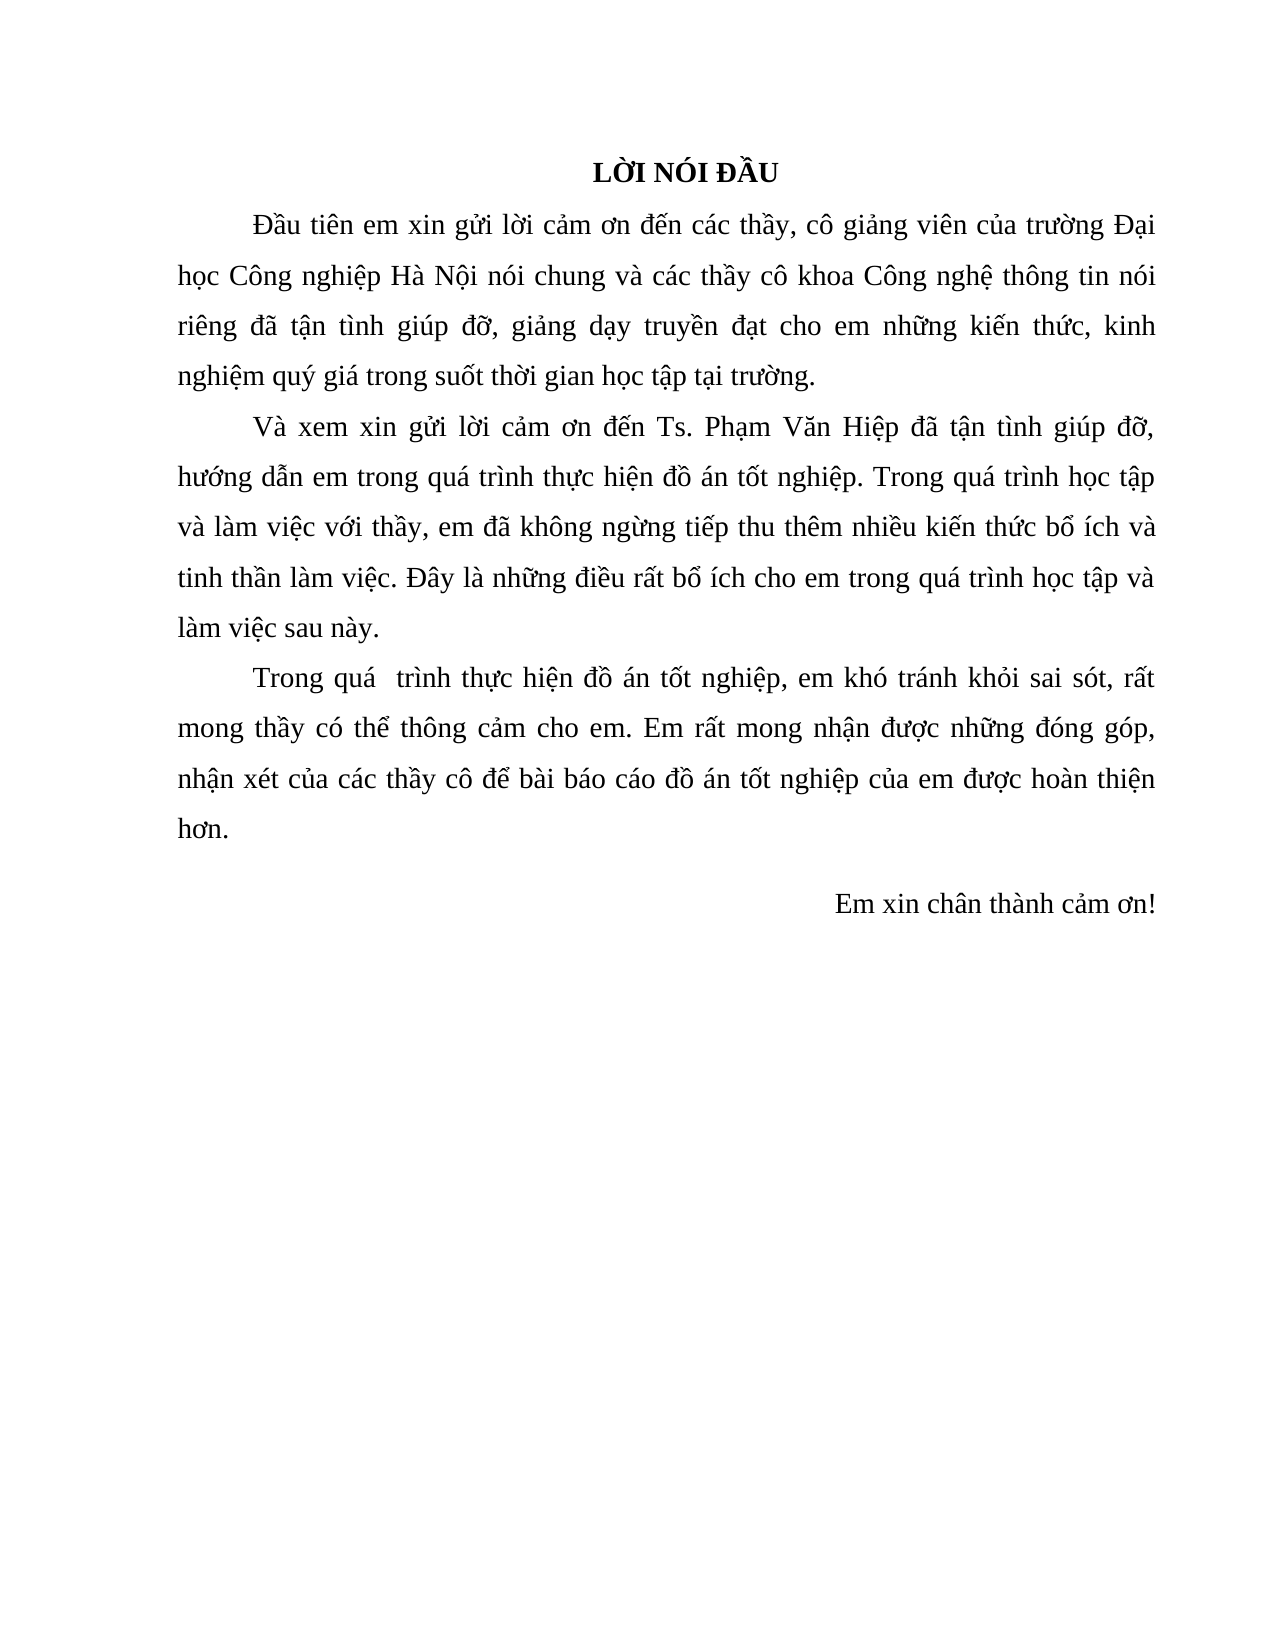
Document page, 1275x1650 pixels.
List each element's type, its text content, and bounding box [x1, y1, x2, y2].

text Đầu tiên em xin gửi lời cảm ơn đến các thầy, cô giảng viên của trường Đại học Công nghiệp Hà Nội nói chung và các thầy cô khoa Công nghệ thông tin nói riêng đã tận tình giúp đỡ, giảng dạy truyền đạt cho em những kiến thức, kinh nghiệm quý giá trong suốt thời gian học tập tại trường. [177, 207, 1157, 392]
subtitle LỜI NÓI ĐẦU [215, 156, 1157, 189]
text Trong quá trình thực hiện đồ án tốt nghiệp, em khó tránh khỏi sai sót, rất mong thầy có thể thông cảm cho em. Em rất mong nhận được những đóng góp, nhận xét của các thầy cô để bài báo cáo đồ án tốt nghiệp của em được hoàn thiện hơn. [177, 660, 1157, 845]
text Em xin chân thành cảm ơn! [177, 887, 1157, 920]
text Và xem xin gửi lời cảm ơn đến Ts. Phạm Văn Hiệp đã tận tình giúp đỡ, hướng dẫn em trong quá trình thực hiện đồ án tốt nghiệp. Trong quá trình học tập và làm việc với thầy, em đã không ngừng tiếp thu thêm nhiều kiến thức bổ ích và tinh thần làm việc. Đây là những điều rất bổ ích cho em trong quá trình học tập và làm việc sau này. [177, 409, 1157, 643]
